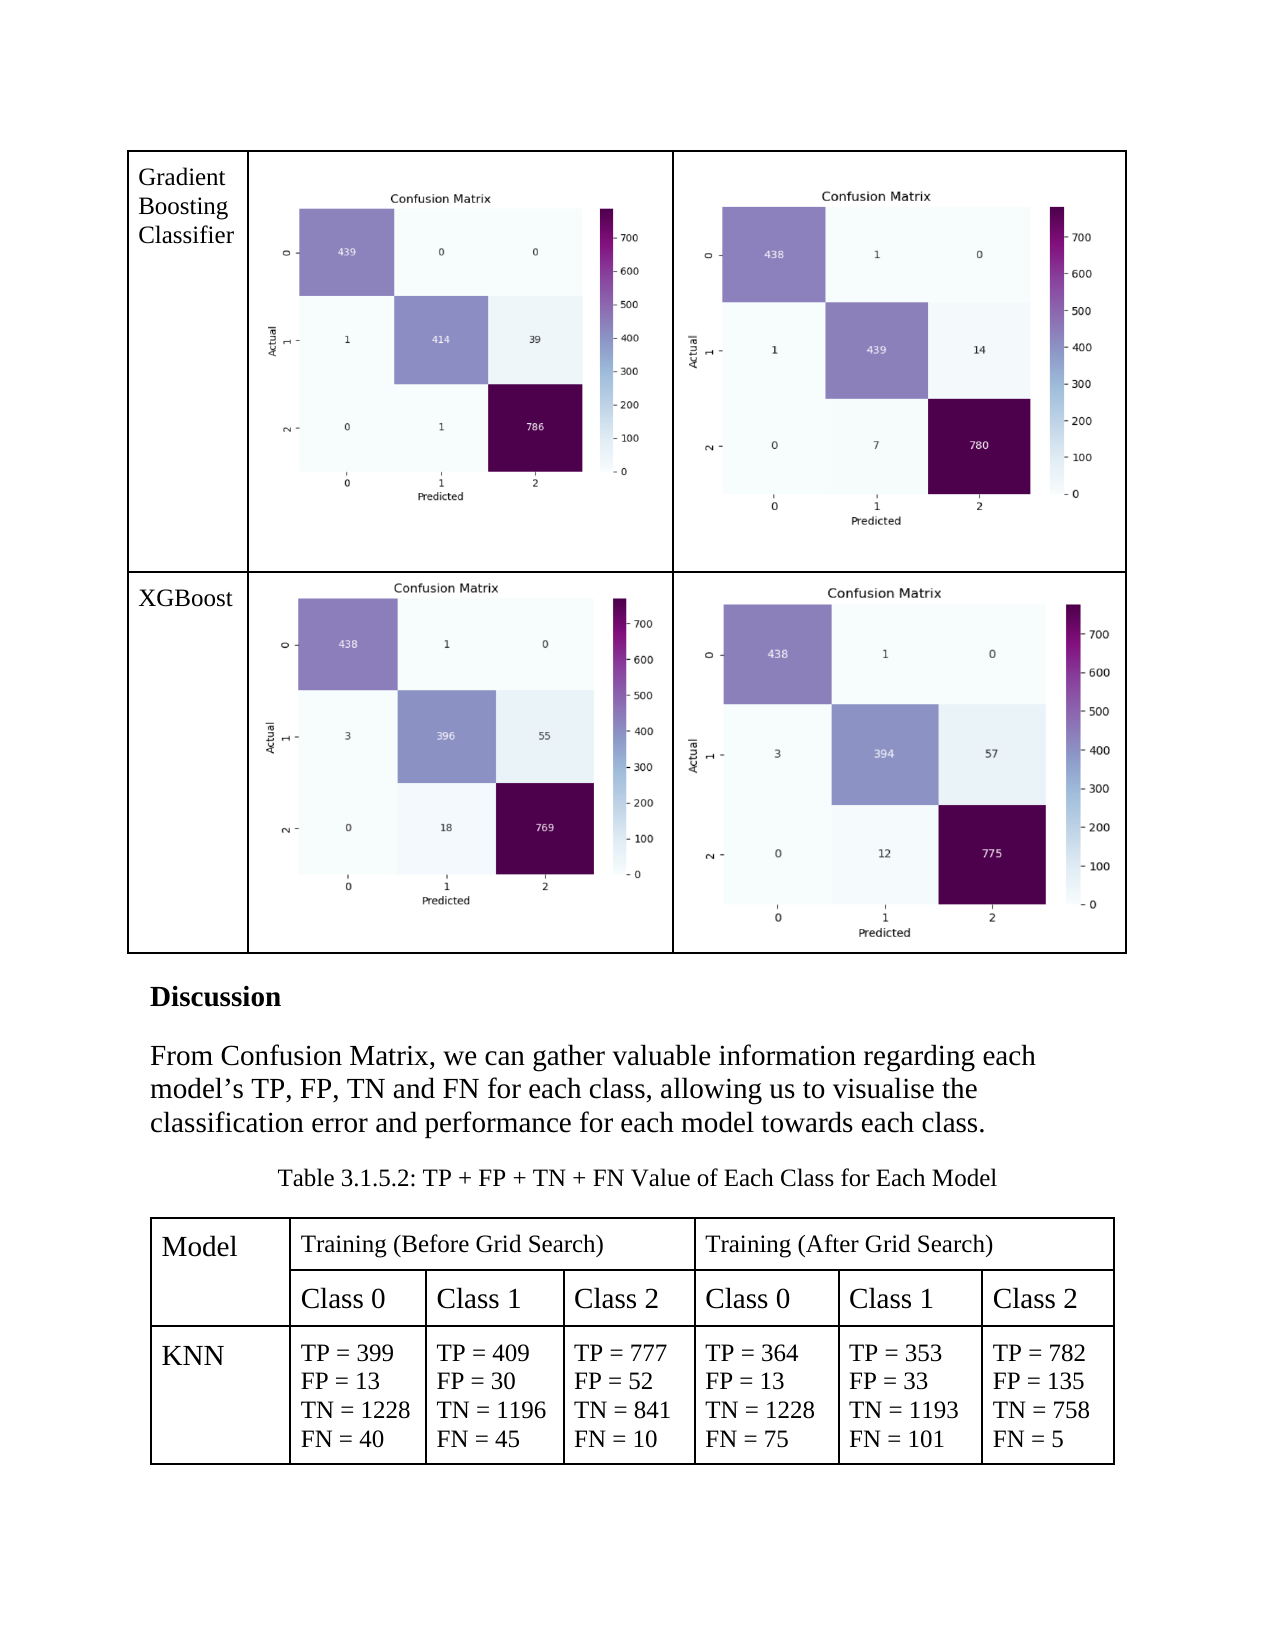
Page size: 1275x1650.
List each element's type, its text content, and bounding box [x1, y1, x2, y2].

text Table 3.1.5.2: TP + FP + TN + FN Value of Each Class for Each Model [150, 1163, 1125, 1192]
table_cell Class 2 [983, 1271, 1113, 1325]
table_cell [674, 573, 1125, 952]
table_cell TP = 409 FP = 30 TN = 1196 FN = 45 [427, 1327, 563, 1463]
table_cell Class 1 [840, 1271, 981, 1325]
table_cell Class 1 [427, 1271, 563, 1325]
table_cell Class 0 [291, 1271, 425, 1325]
table_cell Class 2 [565, 1271, 694, 1325]
table_header Training (Before Grid Search) [291, 1219, 694, 1269]
table_cell [249, 152, 672, 571]
table_cell [674, 152, 1125, 571]
picture [683, 187, 1115, 536]
table_cell TP = 399 FP = 13 TN = 1228 FN = 40 [291, 1327, 425, 1463]
table_header Training (After Grid Search) [696, 1219, 1113, 1269]
table_cell Class 0 [696, 1271, 838, 1325]
table_cell [249, 573, 672, 952]
table_cell KNN [152, 1327, 289, 1463]
text From Confusion Matrix, we can gather valuable information regarding each model’s TP, FP, TN and FN for each class, allowing us to visualise the classification error and performance for each model towards each class. [150, 1038, 1125, 1138]
text Discussion [150, 979, 1125, 1013]
table_cell TP = 777 FP = 52 TN = 841 FN = 10 [565, 1327, 694, 1463]
table_cell Gradient Boosting Classifier [129, 152, 247, 571]
table_cell XGBoost [129, 573, 247, 952]
table_cell TP = 353 FP = 33 TN = 1193 FN = 101 [840, 1327, 981, 1463]
table_header Model [152, 1219, 289, 1325]
picture [258, 583, 662, 909]
table_cell TP = 782 FP = 135 TN = 758 FN = 5 [983, 1327, 1113, 1463]
table_cell TP = 364 FP = 13 TN = 1228 FN = 75 [696, 1327, 838, 1463]
picture [258, 187, 662, 509]
picture [683, 583, 1115, 942]
